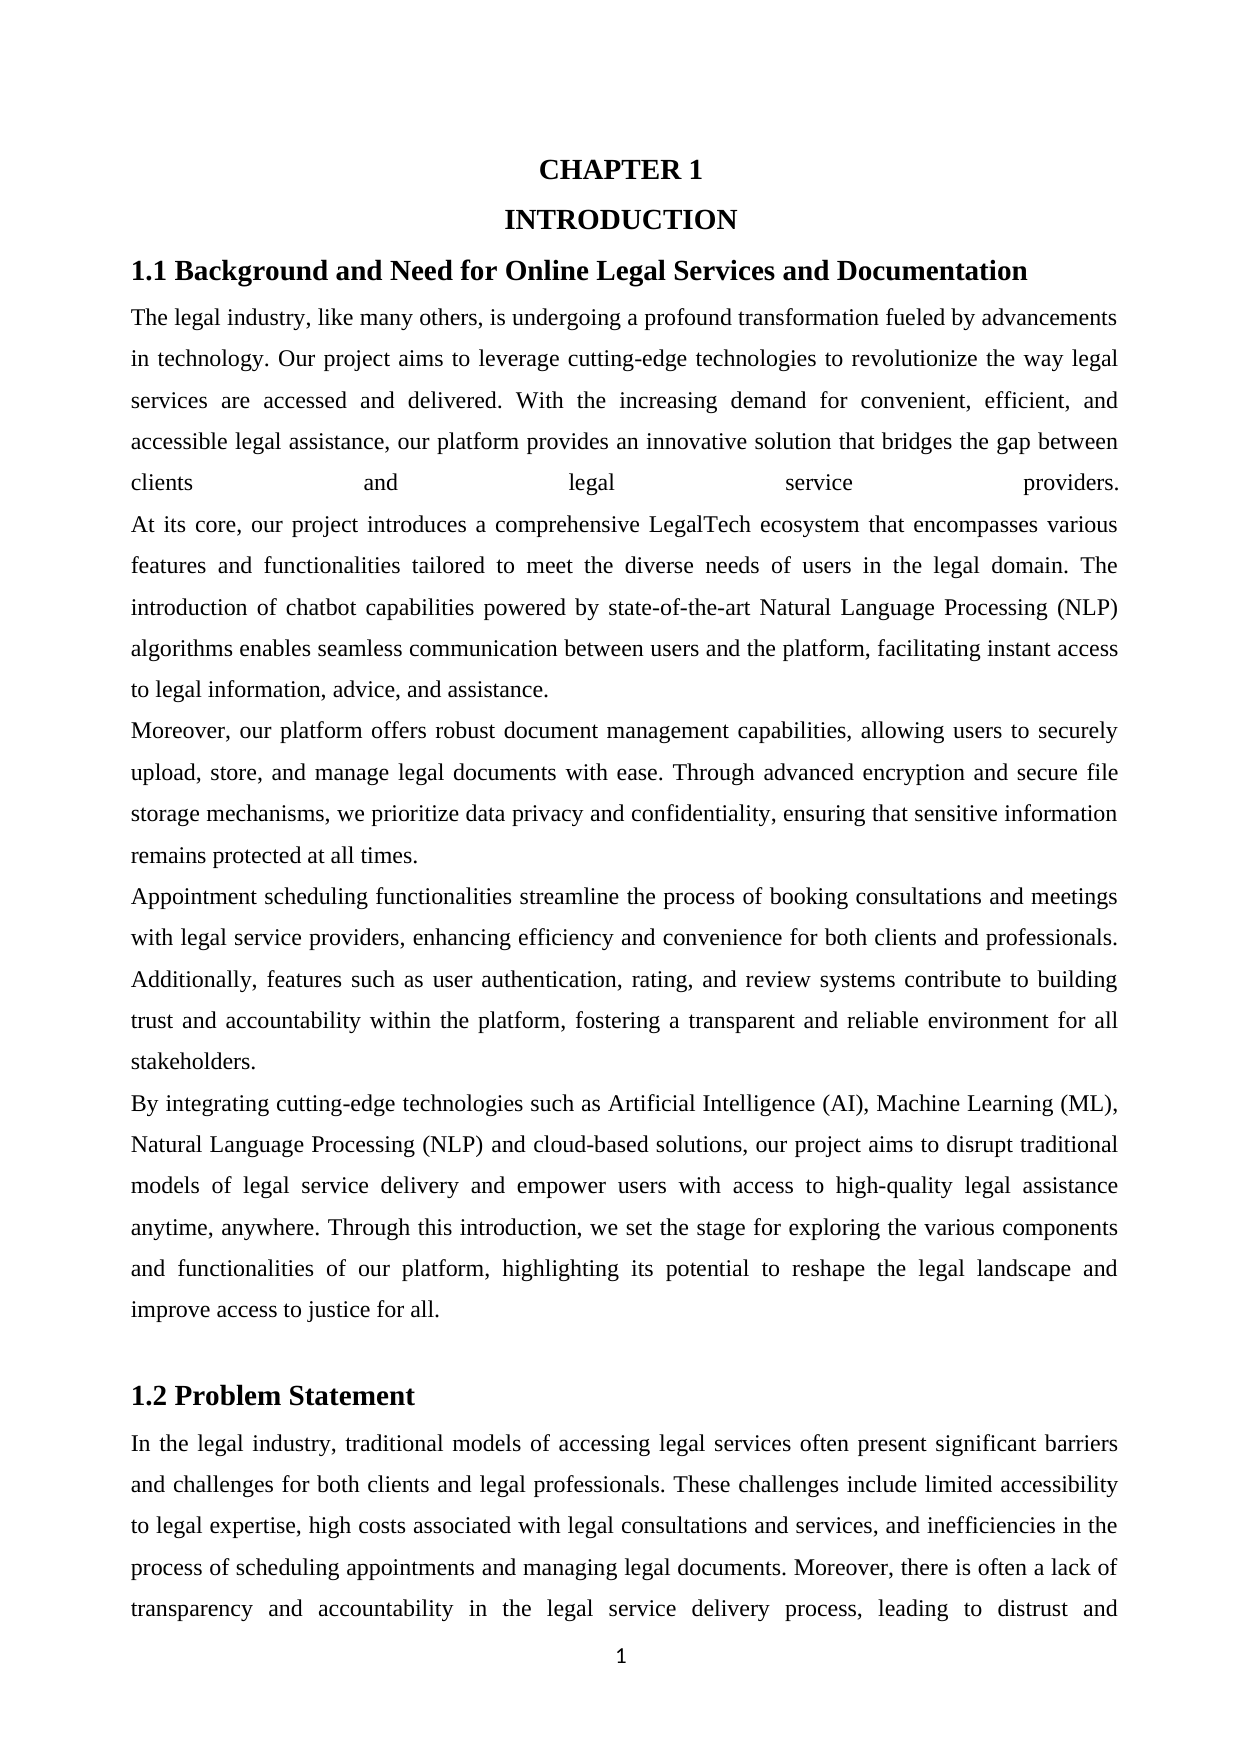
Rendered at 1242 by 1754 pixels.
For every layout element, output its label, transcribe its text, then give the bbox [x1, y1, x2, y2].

text CHAPTER 1 [175, 152, 1067, 186]
text By integrating cutting-edge technologies such as Artificial Intelligence (AI), Machine Learning (ML), Natural Language Processing (NLP) and cloud-based solutions, our project aims to disrupt traditional models of legal service delivery and empower users with access to high-quality legal assistance anytime, anywhere. Through this introduction, we set the stage for exploring the various components and functionalities of our platform, highlighting its potential to reshape the legal landscape and improve access to justice for all. [131, 1089, 1120, 1323]
text 1.1 Background and Need for Online Legal Services and Documentation [131, 253, 1067, 286]
text Moreover, our platform offers robust document management capabilities, allowing users to securely upload, store, and manage legal documents with ease. Through advanced encryption and secure file storage mechanisms, we prioritize data privacy and confidentiality, ensuring that sensitive information remains protected at all times. [131, 717, 1120, 868]
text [131, 1428, 1120, 1622]
text INTRODUCTION [175, 202, 1067, 236]
text 1.2 Problem Statement [131, 1378, 1120, 1412]
text Appointment scheduling functionalities streamline the process of booking consultations and meetings with legal service providers, enhancing efficiency and convenience for both clients and professionals. Additionally, features such as user authentication, rating, and review systems contribute to building trust and accountability within the platform, fostering a transparent and reliable environment for all stakeholders. [131, 882, 1120, 1075]
text The legal industry, like many others, is undergoing a profound transformation fueled by advancements in technology. Our project aims to leverage cutting-edge technologies to revolutionize the way legal services are accessed and delivered. With the increasing demand for convenient, efficient, and accessible legal assistance, our platform provides an innovative solution that bridges the gap between clients and legal service providers. At its core, our project introduces a comprehensive LegalTech ecosystem that encompasses various features and functionalities tailored to meet the diverse needs of users in the legal domain. The introduction of chatbot capabilities powered by state-of-the-art Natural Language Processing (NLP) algorithms enables seamless communication between users and the platform, facilitating instant access to legal information, advice, and assistance. [131, 303, 1120, 703]
